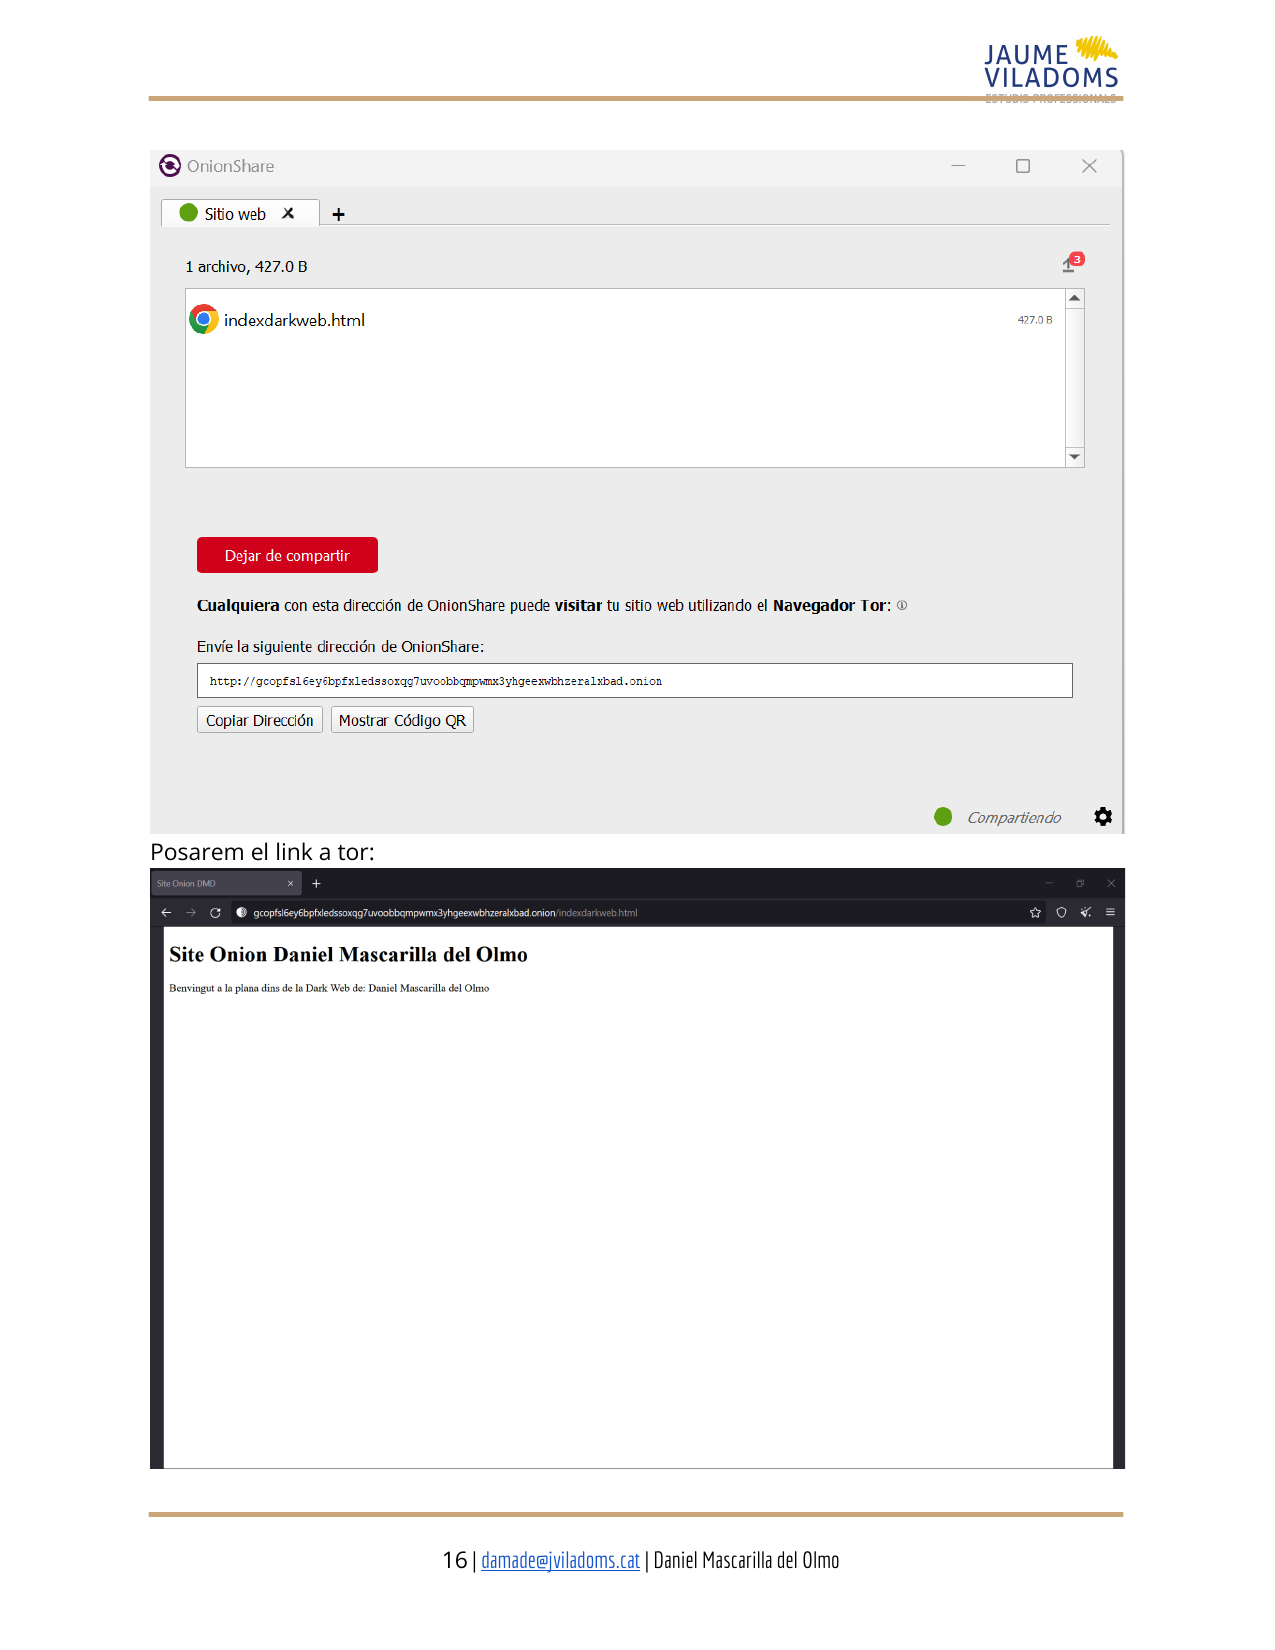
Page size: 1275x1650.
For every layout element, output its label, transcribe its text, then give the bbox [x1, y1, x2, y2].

text Posarem el link a tor: [150, 835, 1123, 867]
picture [148, 1512, 1124, 1517]
picture [150, 150, 1125, 834]
picture [150, 868, 1125, 1469]
picture [148, 36, 1125, 107]
